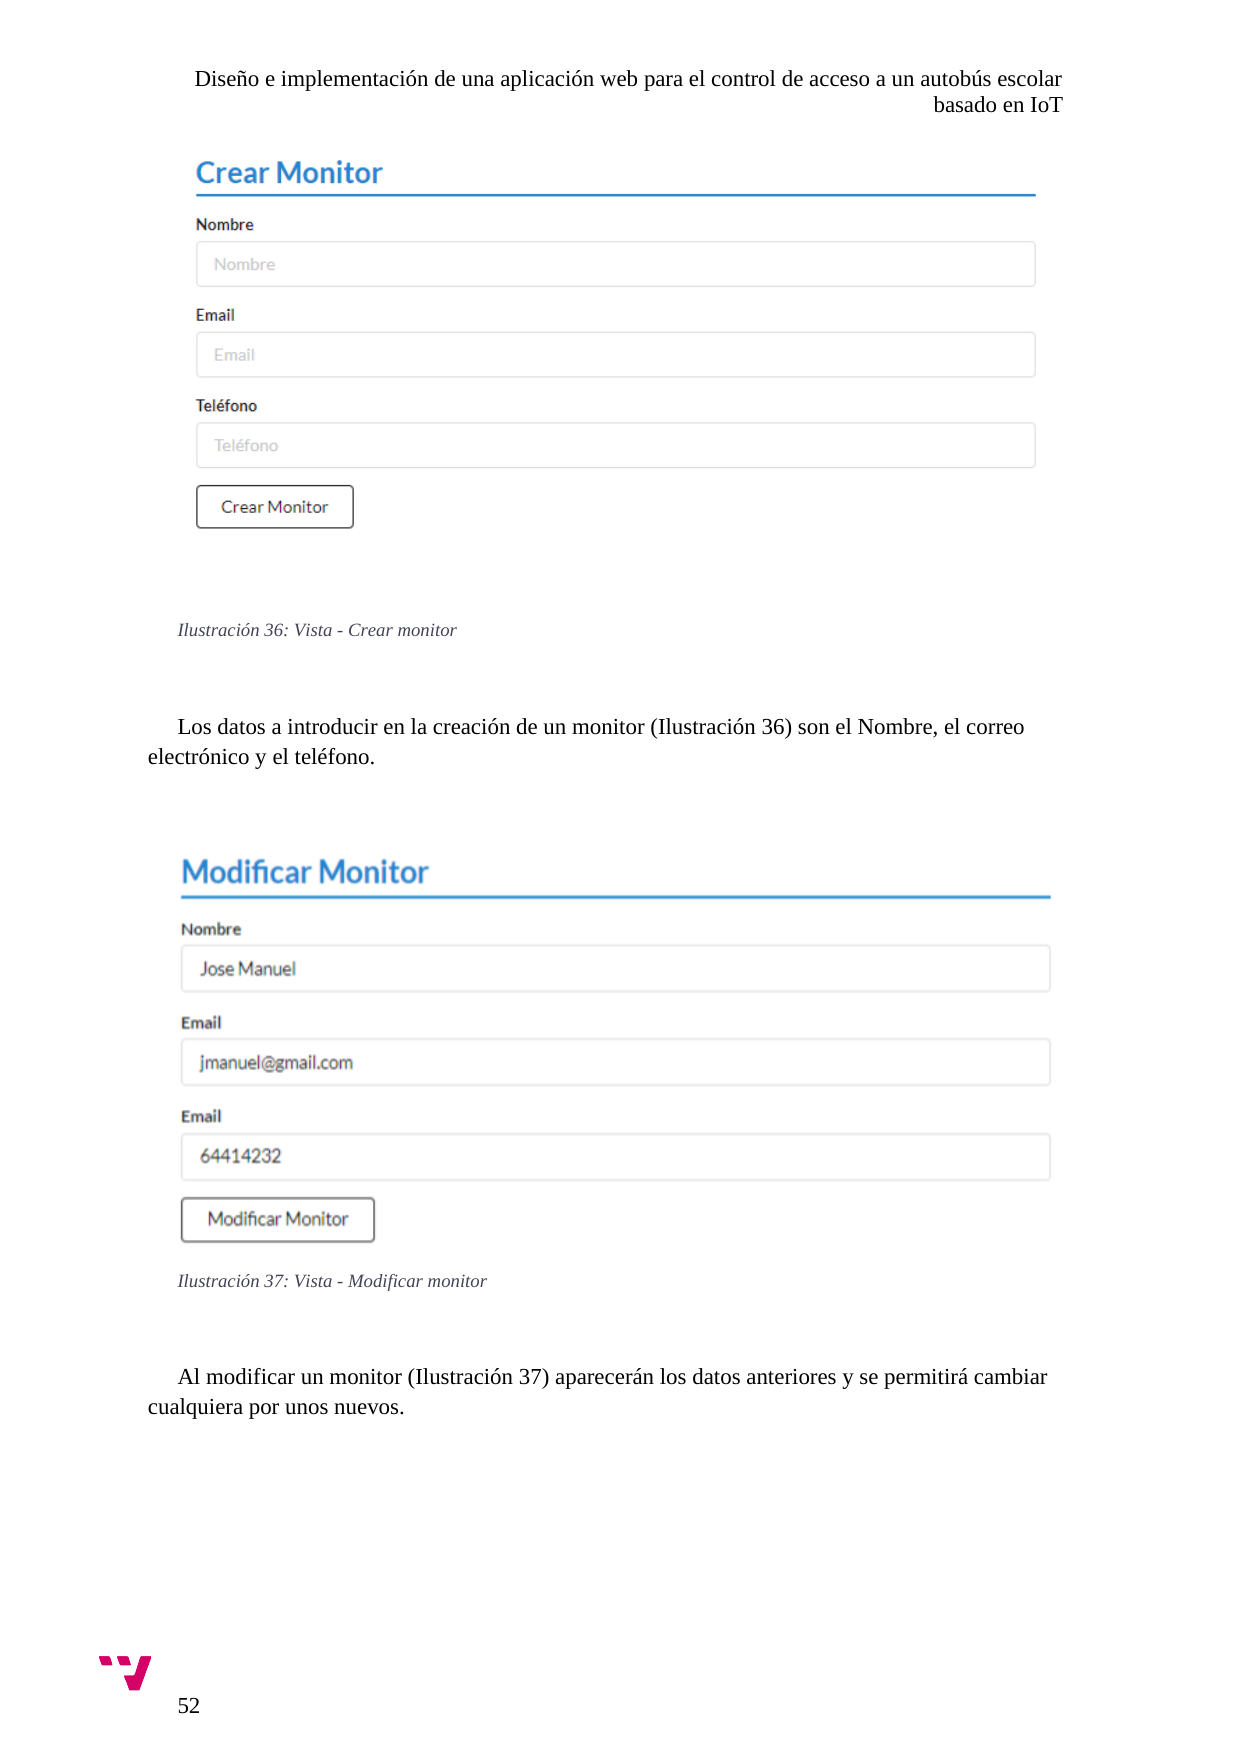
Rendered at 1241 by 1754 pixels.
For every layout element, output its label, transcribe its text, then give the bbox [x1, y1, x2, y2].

text Al modificar un monitor (Ilustración 37) aparecerán los datos anteriores y se permitirá cambiar cualquiera por unos nuevos. [148, 1363, 1063, 1420]
text Ilustración 36: Vista - Crear monitor [148, 619, 1063, 641]
picture [177, 147, 1065, 595]
text Los datos a introducir en la creación de un monitor (Ilustración 36) son el Nombre, el correo electrónico y el teléfono. [148, 713, 1063, 769]
picture [98, 1656, 152, 1691]
text Ilustración 37: Vista - Modificar monitor [148, 1270, 1063, 1291]
picture [177, 845, 1062, 1246]
